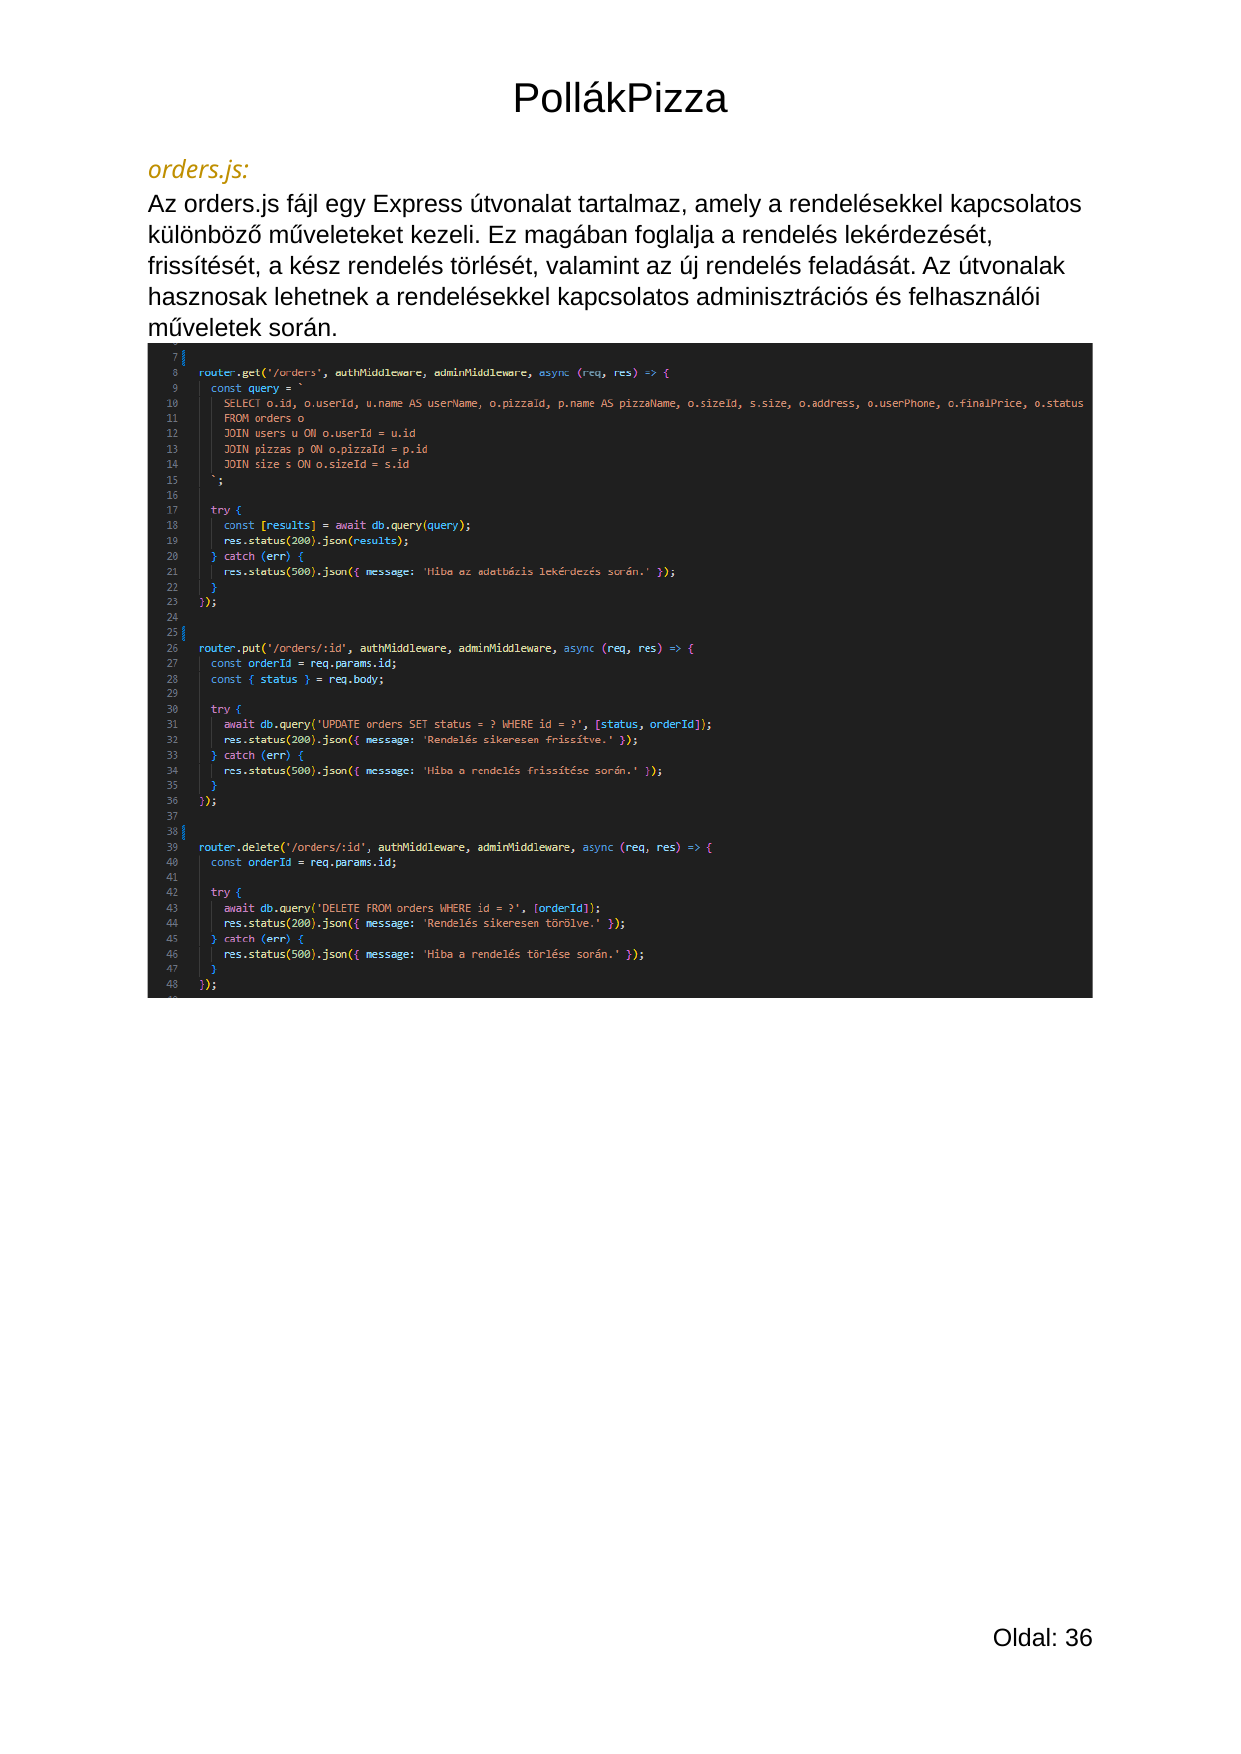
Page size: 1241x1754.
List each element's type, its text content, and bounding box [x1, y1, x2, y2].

subtitle orders.js: [148, 152, 1093, 186]
picture [147, 343, 1093, 998]
text Az orders.js fájl egy Express útvonalat tartalmaz, amely a rendelésekkel kapcsolatos különböző műveleteket kezeli. Ez magában foglalja a rendelés lekérdezését, frissítését, a kész rendelés törlését, valamint az új rendelés feladását. Az útvonalak hasznosak lehetnek a rendelésekkel kapcsolatos adminisztrációs és felhasználói műveletek során. [148, 188, 1093, 343]
